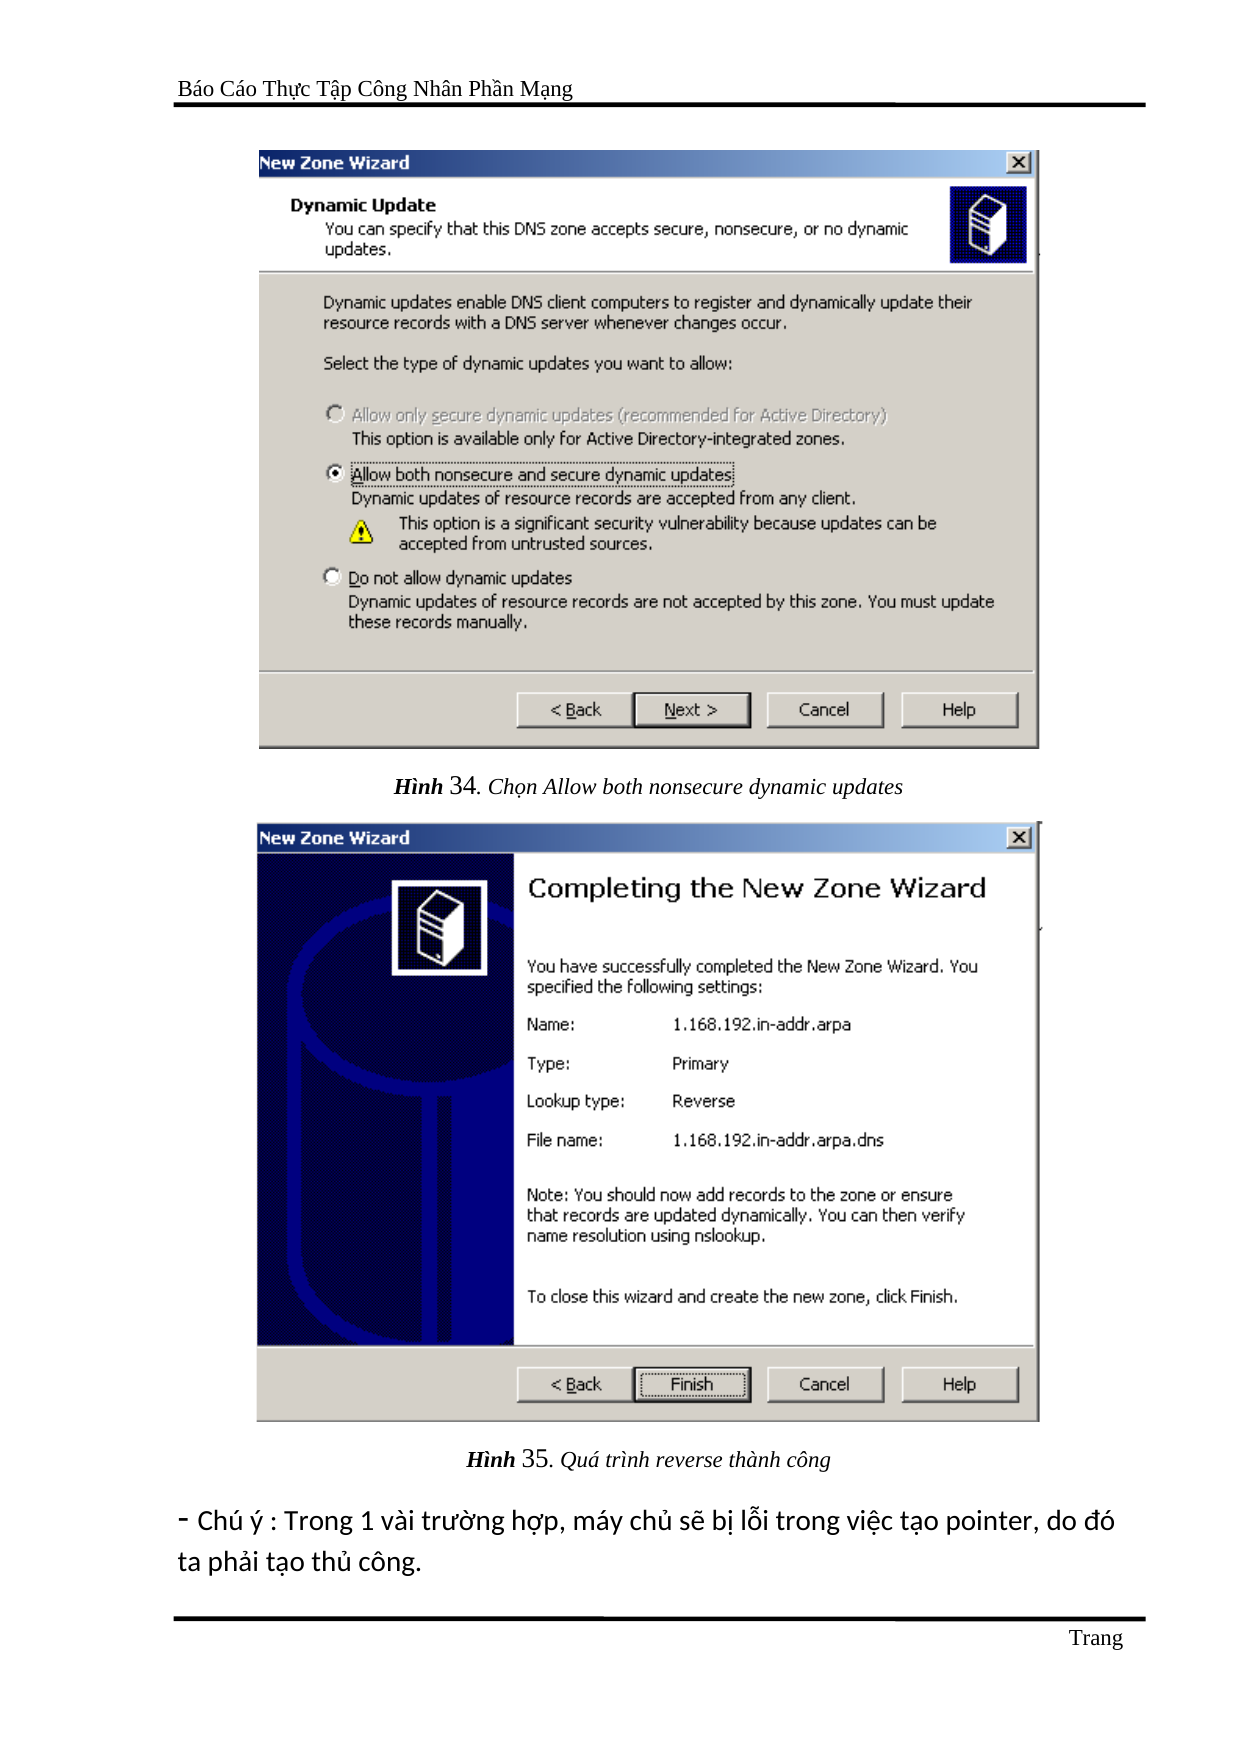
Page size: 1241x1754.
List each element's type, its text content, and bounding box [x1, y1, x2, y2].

text - Chú ý : Trong 1 vài trường hợp, máy chủ sẽ bị lỗi trong việc tạo pointer, do đó ta phải tạo thủ công. [177, 1494, 1122, 1578]
text Hình 34. Chọn Allow both nonsecure dynamic updates [177, 769, 1122, 800]
text Hình 35. Quá trình reverse thành công [177, 1442, 1122, 1473]
picture [256, 821, 1043, 1422]
picture [259, 150, 1041, 749]
